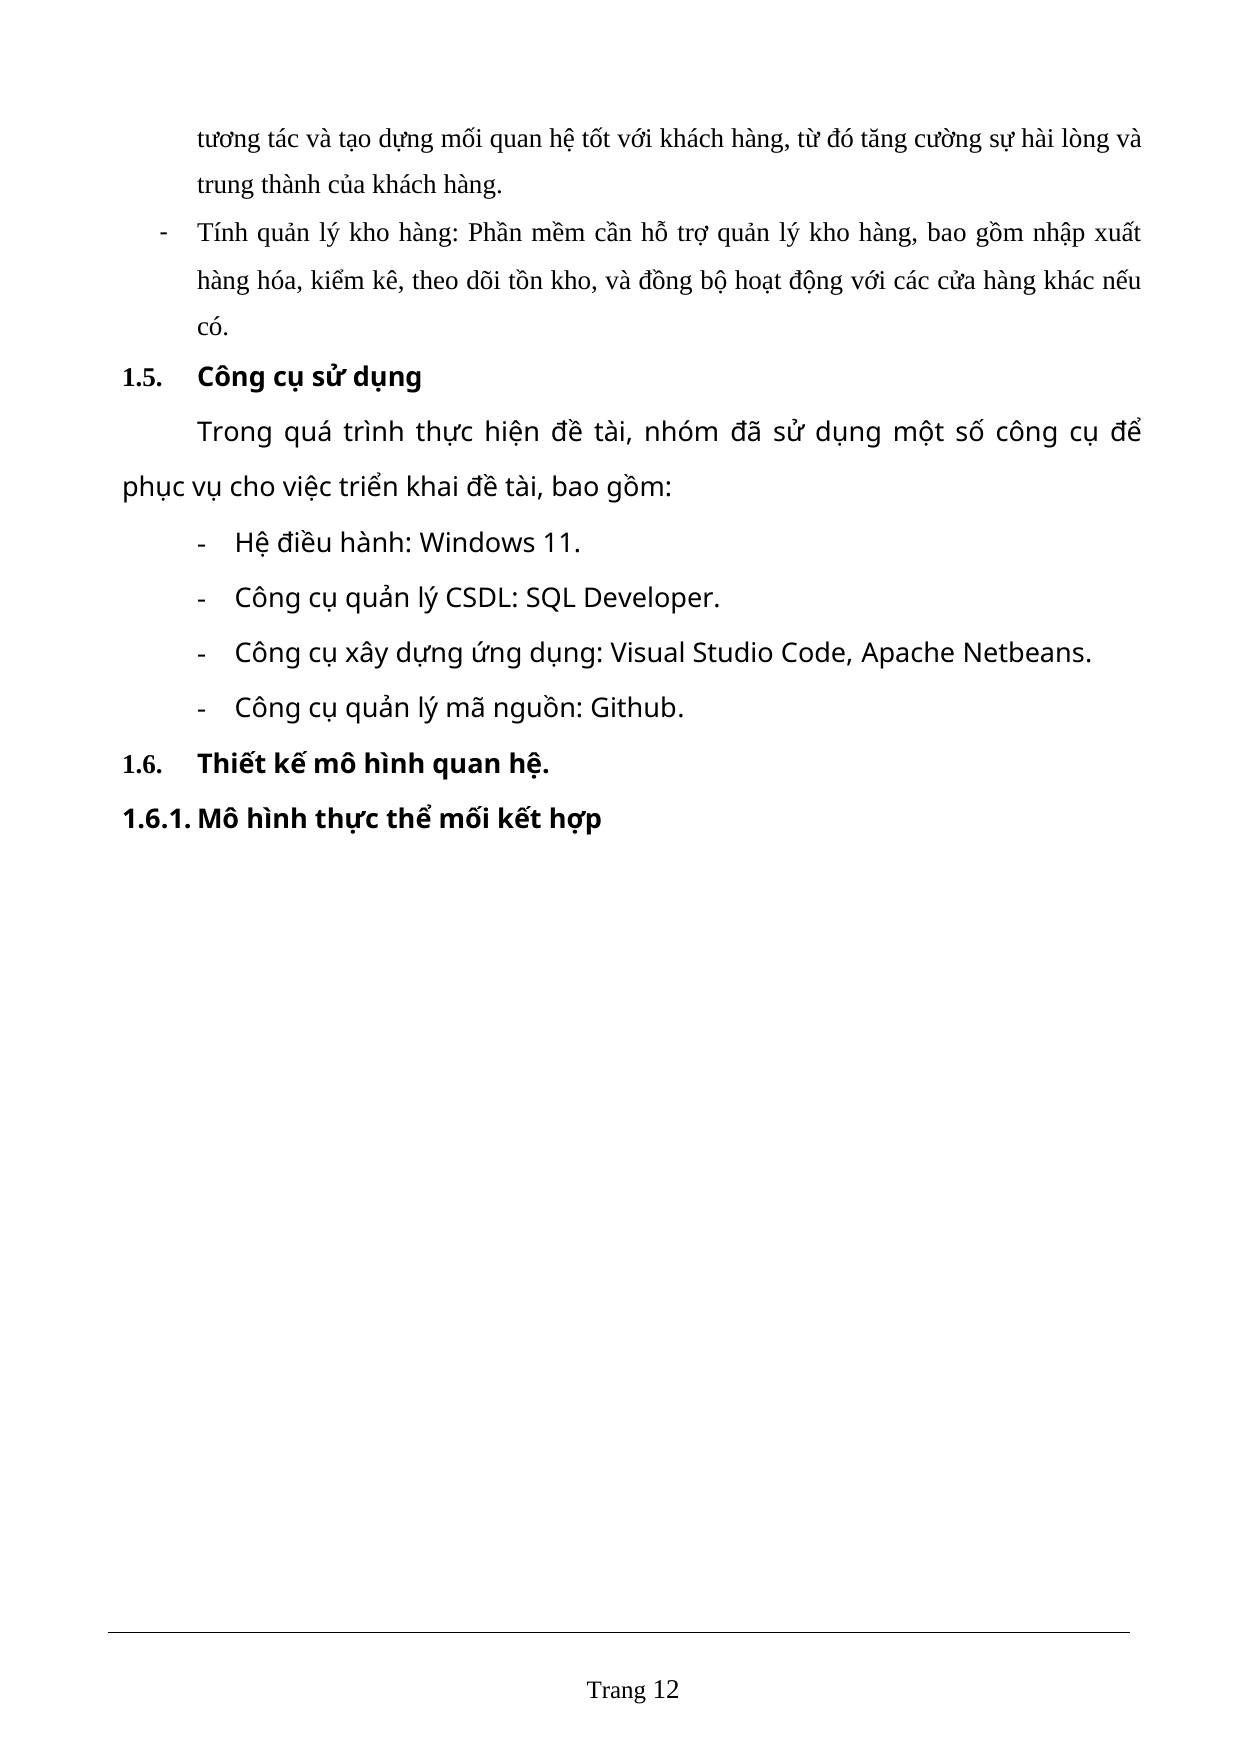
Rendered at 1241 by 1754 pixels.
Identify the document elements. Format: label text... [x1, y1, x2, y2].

list Thiết kế mô hình quan hệ. [122, 744, 1144, 781]
list Mô hình thực thể mối kết hợp [122, 799, 1144, 836]
text Trong quá trình thực hiện đề tài, nhóm đã sử dụng một số công cụ để phục vụ cho việc triển khai đề tài, bao gồm: [122, 412, 1144, 504]
list Hệ điều hành: Windows 11. [197, 523, 1144, 560]
list Công cụ quản lý CSDL: SQL Developer. [197, 578, 1144, 615]
list Công cụ sử dụng [122, 357, 1144, 394]
list Tính quản lý kho hàng: Phần mềm cần hỗ trợ quản lý kho hàng, bao gồm nhập xuất hàng hóa, kiểm kê, theo dõi tồn kho, và đồng bộ hoạt động với các cửa hàng khác nếu có. [159, 215, 1144, 342]
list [159, 122, 1144, 200]
list Công cụ xây dựng ứng dụng: Visual Studio Code, Apache Netbeans. [197, 634, 1144, 671]
list Công cụ quản lý mã nguồn: Github. [197, 689, 1144, 726]
